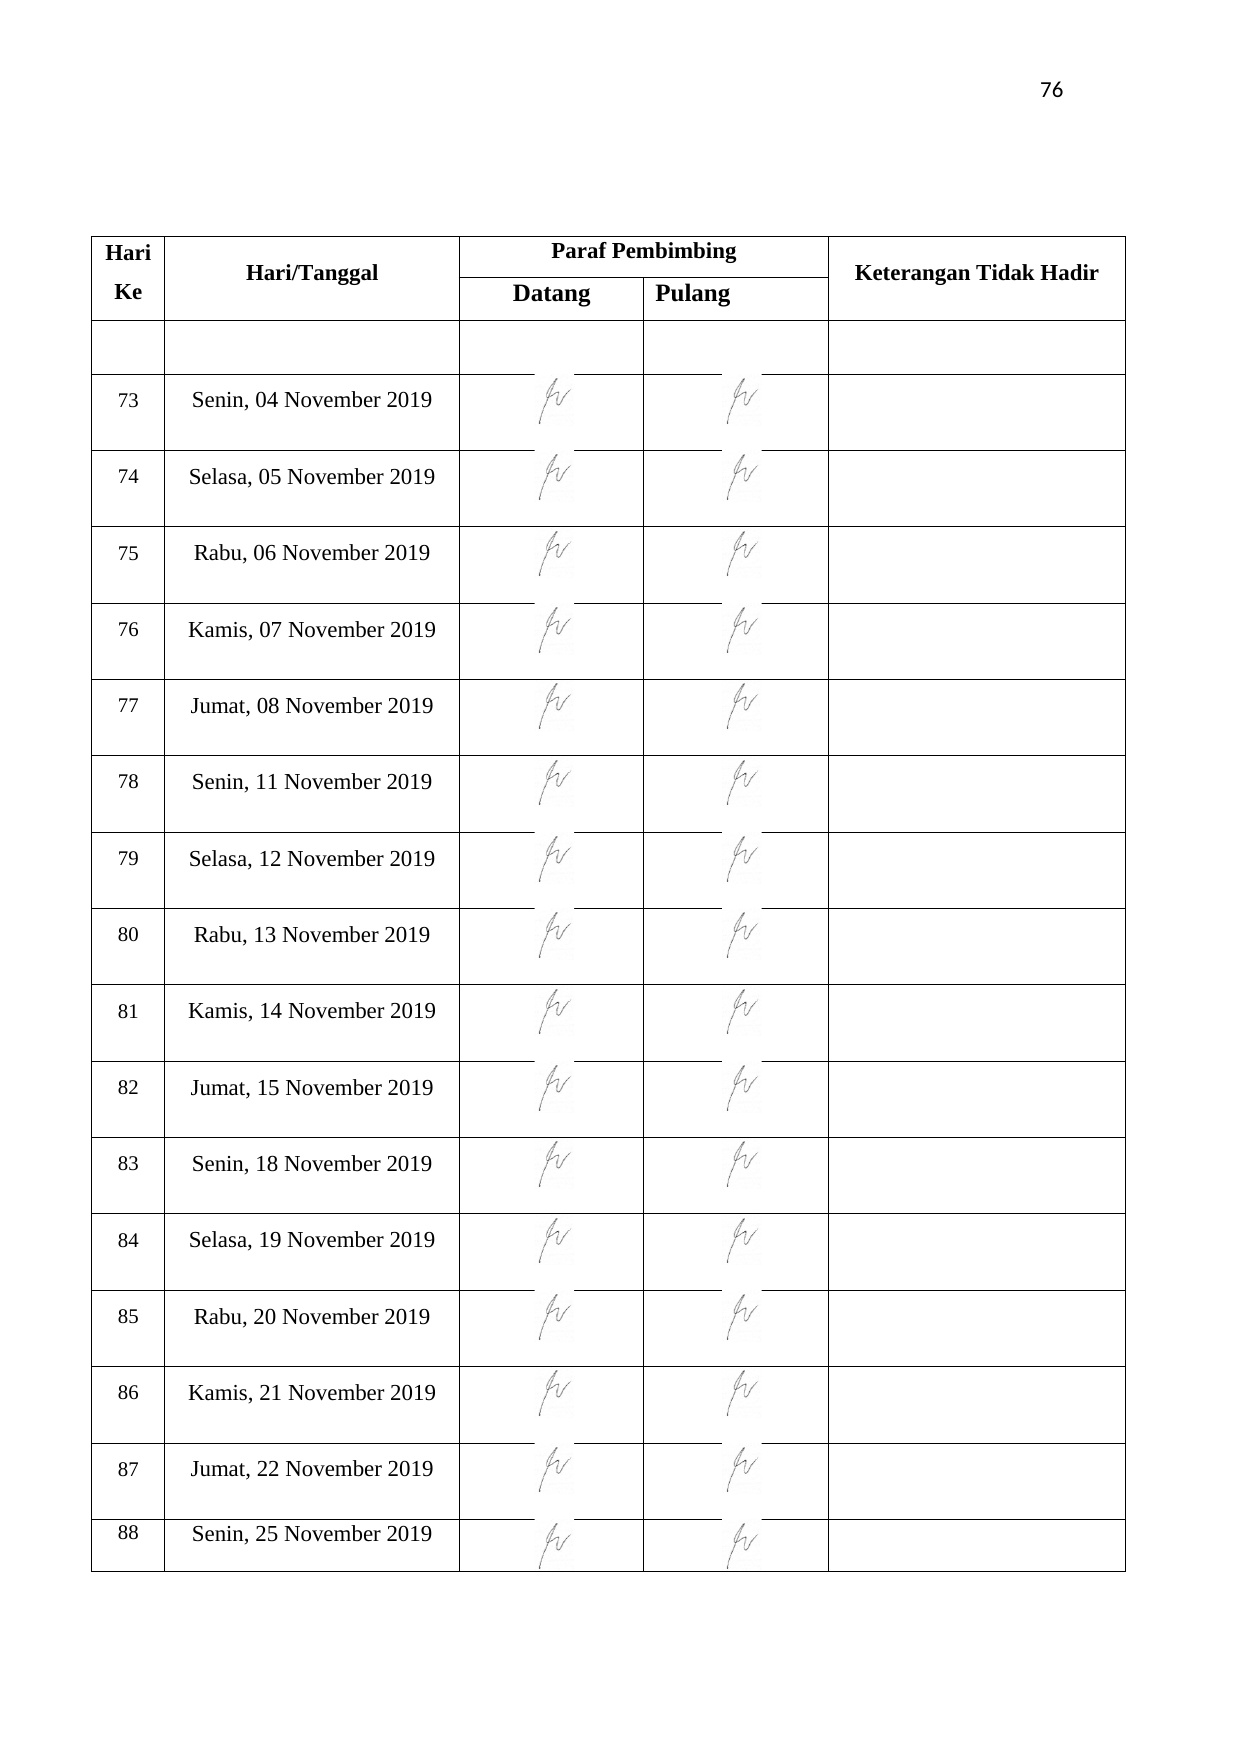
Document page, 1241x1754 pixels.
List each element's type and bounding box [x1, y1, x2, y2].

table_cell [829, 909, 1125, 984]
picture [534, 1443, 575, 1494]
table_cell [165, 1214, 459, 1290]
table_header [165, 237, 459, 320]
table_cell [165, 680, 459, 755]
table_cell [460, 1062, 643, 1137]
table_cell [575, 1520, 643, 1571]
picture [722, 1519, 762, 1571]
picture [534, 1290, 575, 1342]
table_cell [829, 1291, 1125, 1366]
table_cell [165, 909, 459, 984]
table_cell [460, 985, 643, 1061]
picture [722, 1443, 762, 1494]
picture [722, 908, 762, 960]
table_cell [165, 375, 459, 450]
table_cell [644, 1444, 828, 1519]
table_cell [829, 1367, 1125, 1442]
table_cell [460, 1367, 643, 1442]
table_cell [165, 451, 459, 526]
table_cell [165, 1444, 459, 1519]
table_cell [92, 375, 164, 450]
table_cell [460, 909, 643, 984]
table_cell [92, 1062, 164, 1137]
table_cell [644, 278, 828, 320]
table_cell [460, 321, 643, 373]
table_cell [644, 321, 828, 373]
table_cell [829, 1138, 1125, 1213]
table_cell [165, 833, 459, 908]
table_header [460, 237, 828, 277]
picture [722, 1290, 762, 1342]
picture [722, 1367, 762, 1418]
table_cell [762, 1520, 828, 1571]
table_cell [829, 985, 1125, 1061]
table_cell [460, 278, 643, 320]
picture [722, 374, 762, 426]
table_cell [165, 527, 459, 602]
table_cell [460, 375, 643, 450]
picture [534, 908, 575, 960]
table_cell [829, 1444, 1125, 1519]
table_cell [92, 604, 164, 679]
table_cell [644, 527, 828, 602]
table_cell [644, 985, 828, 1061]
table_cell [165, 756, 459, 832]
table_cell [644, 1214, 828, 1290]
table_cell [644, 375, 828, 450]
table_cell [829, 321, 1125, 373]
picture [722, 1138, 762, 1189]
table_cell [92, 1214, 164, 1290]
picture [722, 1214, 762, 1265]
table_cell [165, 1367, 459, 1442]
picture [722, 985, 762, 1036]
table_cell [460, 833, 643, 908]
picture [534, 680, 575, 731]
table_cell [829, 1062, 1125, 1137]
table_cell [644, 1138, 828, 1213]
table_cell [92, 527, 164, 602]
picture [534, 985, 575, 1036]
picture [534, 527, 575, 578]
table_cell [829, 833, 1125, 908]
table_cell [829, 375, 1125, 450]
picture [722, 1061, 762, 1113]
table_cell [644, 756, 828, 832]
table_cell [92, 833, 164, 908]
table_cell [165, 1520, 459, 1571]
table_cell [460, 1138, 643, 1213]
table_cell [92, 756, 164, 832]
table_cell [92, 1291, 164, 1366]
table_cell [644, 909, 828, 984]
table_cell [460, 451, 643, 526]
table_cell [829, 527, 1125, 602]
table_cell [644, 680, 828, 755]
picture [534, 756, 575, 807]
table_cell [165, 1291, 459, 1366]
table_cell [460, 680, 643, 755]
picture [534, 1367, 575, 1418]
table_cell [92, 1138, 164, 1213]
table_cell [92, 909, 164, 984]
picture [722, 527, 762, 578]
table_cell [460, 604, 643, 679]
picture [722, 832, 762, 884]
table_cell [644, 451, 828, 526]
picture [722, 680, 762, 731]
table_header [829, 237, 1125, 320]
picture [534, 1061, 575, 1113]
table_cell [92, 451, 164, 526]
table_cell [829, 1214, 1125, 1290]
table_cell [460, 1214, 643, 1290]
picture [534, 450, 575, 502]
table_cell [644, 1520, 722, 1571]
picture [534, 1519, 575, 1571]
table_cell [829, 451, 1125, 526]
picture [534, 374, 575, 426]
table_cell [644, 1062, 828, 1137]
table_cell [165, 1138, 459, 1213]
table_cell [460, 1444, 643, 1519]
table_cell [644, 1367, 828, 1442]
picture [534, 603, 575, 655]
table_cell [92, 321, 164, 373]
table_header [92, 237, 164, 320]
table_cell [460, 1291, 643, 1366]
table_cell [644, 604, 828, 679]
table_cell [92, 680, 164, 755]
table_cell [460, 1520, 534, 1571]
picture [534, 832, 575, 884]
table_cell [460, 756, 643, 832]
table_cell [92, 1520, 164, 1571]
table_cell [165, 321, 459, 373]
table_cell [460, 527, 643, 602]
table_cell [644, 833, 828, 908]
picture [534, 1138, 575, 1189]
picture [722, 450, 762, 502]
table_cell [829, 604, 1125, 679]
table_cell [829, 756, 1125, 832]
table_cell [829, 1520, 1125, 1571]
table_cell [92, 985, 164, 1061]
picture [534, 1214, 575, 1265]
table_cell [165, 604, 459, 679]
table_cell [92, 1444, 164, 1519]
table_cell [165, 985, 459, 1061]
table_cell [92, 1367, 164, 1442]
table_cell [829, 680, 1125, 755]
picture [722, 756, 762, 807]
picture [722, 603, 762, 655]
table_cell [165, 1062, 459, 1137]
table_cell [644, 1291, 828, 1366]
